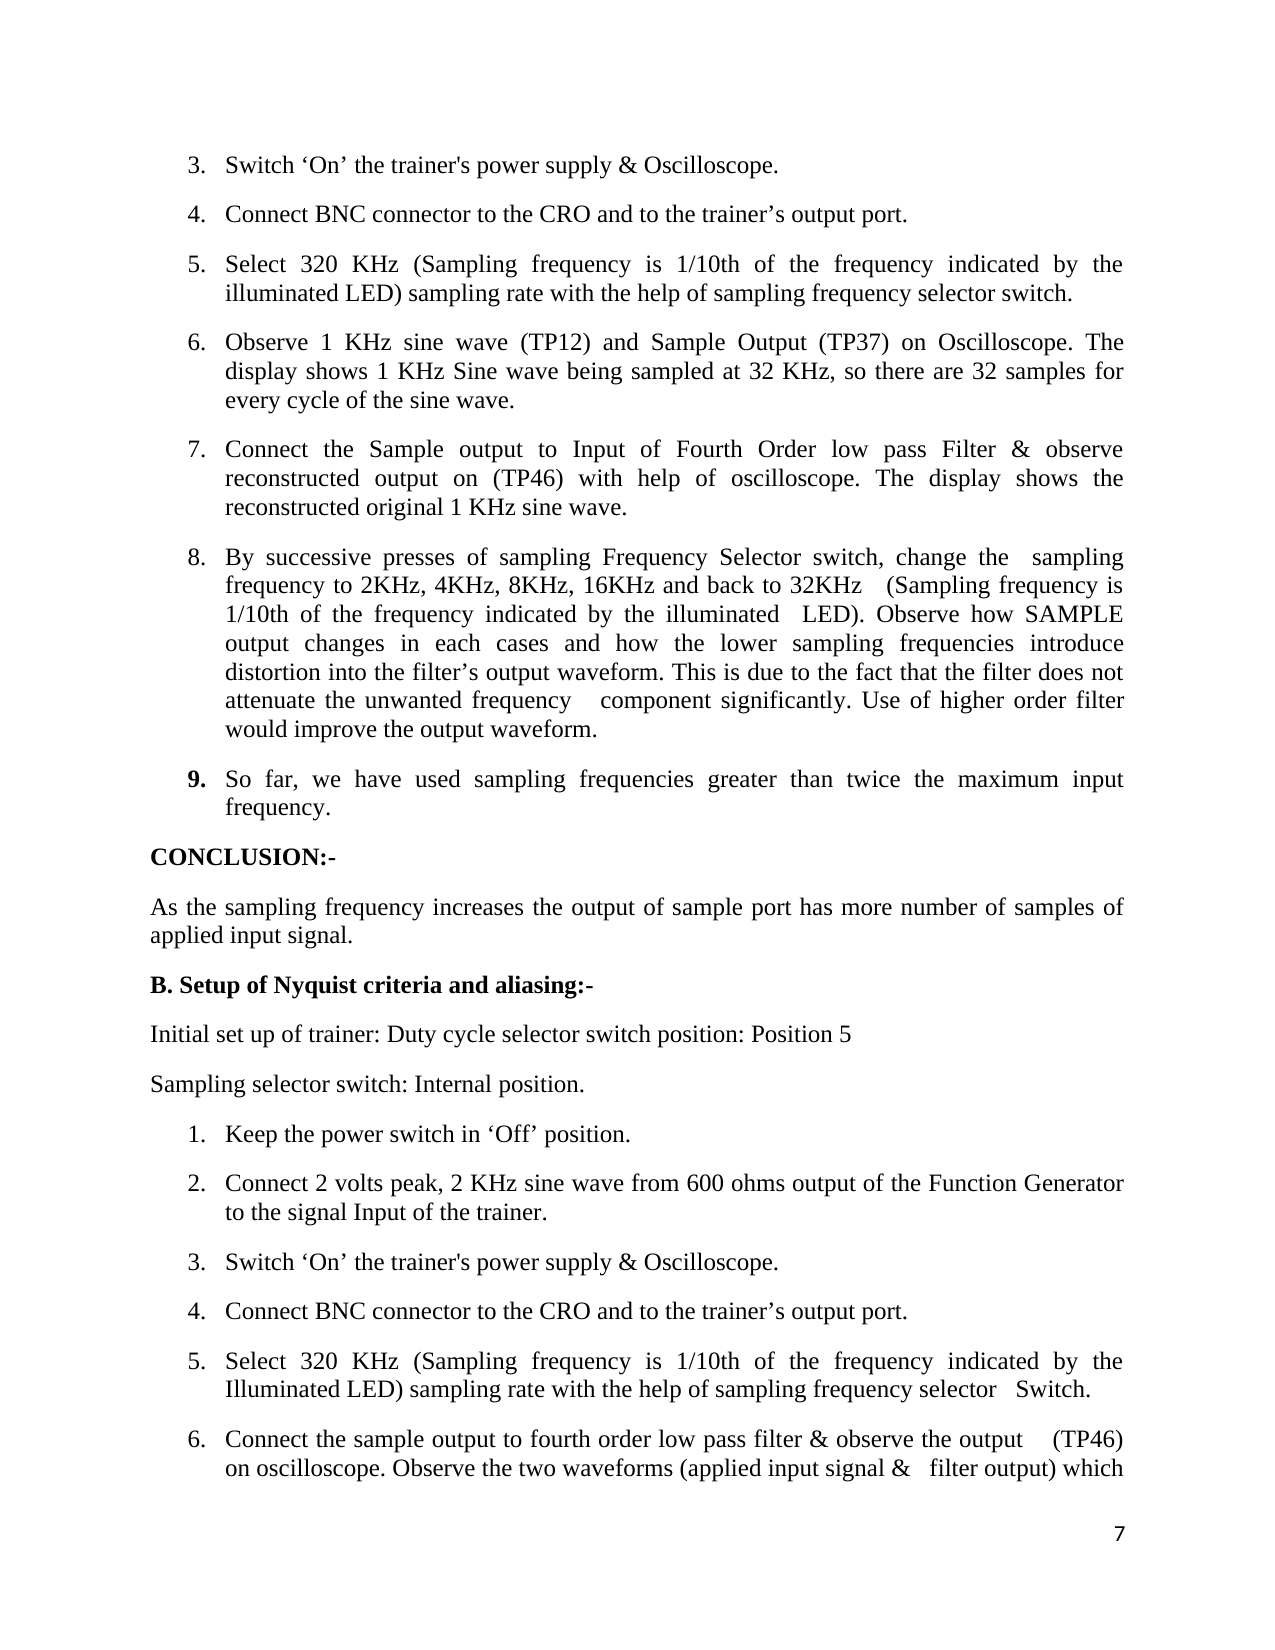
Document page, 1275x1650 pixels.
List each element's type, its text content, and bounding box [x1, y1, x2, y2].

text Sampling selector switch: Internal position. [150, 1069, 1125, 1098]
list Connect the Sample output to Input of Fourth Order low pass Filter & observe reconstructed output on (TP46) with help of oscilloscope. The display shows the reconstructed original 1 KHz sine wave. [187, 434, 1125, 521]
list Switch ‘On’ the trainer's power supply & Oscilloscope. [187, 1247, 1125, 1275]
list By successive presses of sampling Frequency Selector switch, change the sampling frequency to 2KHz, 4KHz, 8KHz, 16KHz and back to 32KHz (Sampling frequency is 1/10th of the frequency indicated by the illuminated LED). Observe how SAMPLE output changes in each cases and how the lower sampling frequencies introduce distortion into the filter’s output waveform. This is due to the fact that the filter does not attenuate the unwanted frequency component significantly. Use of higher order filter would improve the output waveform. [187, 542, 1125, 743]
list So far, we have used sampling frequencies greater than twice the maximum input frequency. [187, 764, 1125, 821]
text Initial set up of trainer: Duty cycle selector switch position: Position 5 [150, 1019, 1125, 1048]
list Connect 2 volts peak, 2 KHz sine wave from 600 ohms output of the Function Generator to the signal Input of the trainer. [187, 1168, 1125, 1226]
text B. Setup of Nyquist criteria and aliasing:- [150, 970, 1125, 999]
list Connect BNC connector to the CRO and to the trainer’s output port. [187, 1296, 1125, 1325]
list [187, 1424, 1125, 1482]
list Observe 1 KHz sine wave (TP12) and Sample Output (TP37) on Oscilloscope. The display shows 1 KHz Sine wave being sampled at 32 KHz, so there are 32 samples for every cycle of the sine wave. [187, 327, 1125, 414]
text CONCLUSION:- [150, 842, 1125, 871]
list Switch ‘On’ the trainer's power supply & Oscilloscope. [187, 150, 1125, 179]
list Select 320 KHz (Sampling frequency is 1/10th of the frequency indicated by the Illuminated LED) sampling rate with the help of sampling frequency selector Switch. [187, 1346, 1125, 1403]
list Connect BNC connector to the CRO and to the trainer’s output port. [187, 199, 1125, 228]
text As the sampling frequency increases the output of sample port has more number of samples of applied input signal. [150, 892, 1125, 949]
list Keep the power switch in ‘Off’ position. [187, 1119, 1125, 1147]
list Select 320 KHz (Sampling frequency is 1/10th of the frequency indicated by the illuminated LED) sampling rate with the help of sampling frequency selector switch. [187, 249, 1125, 307]
